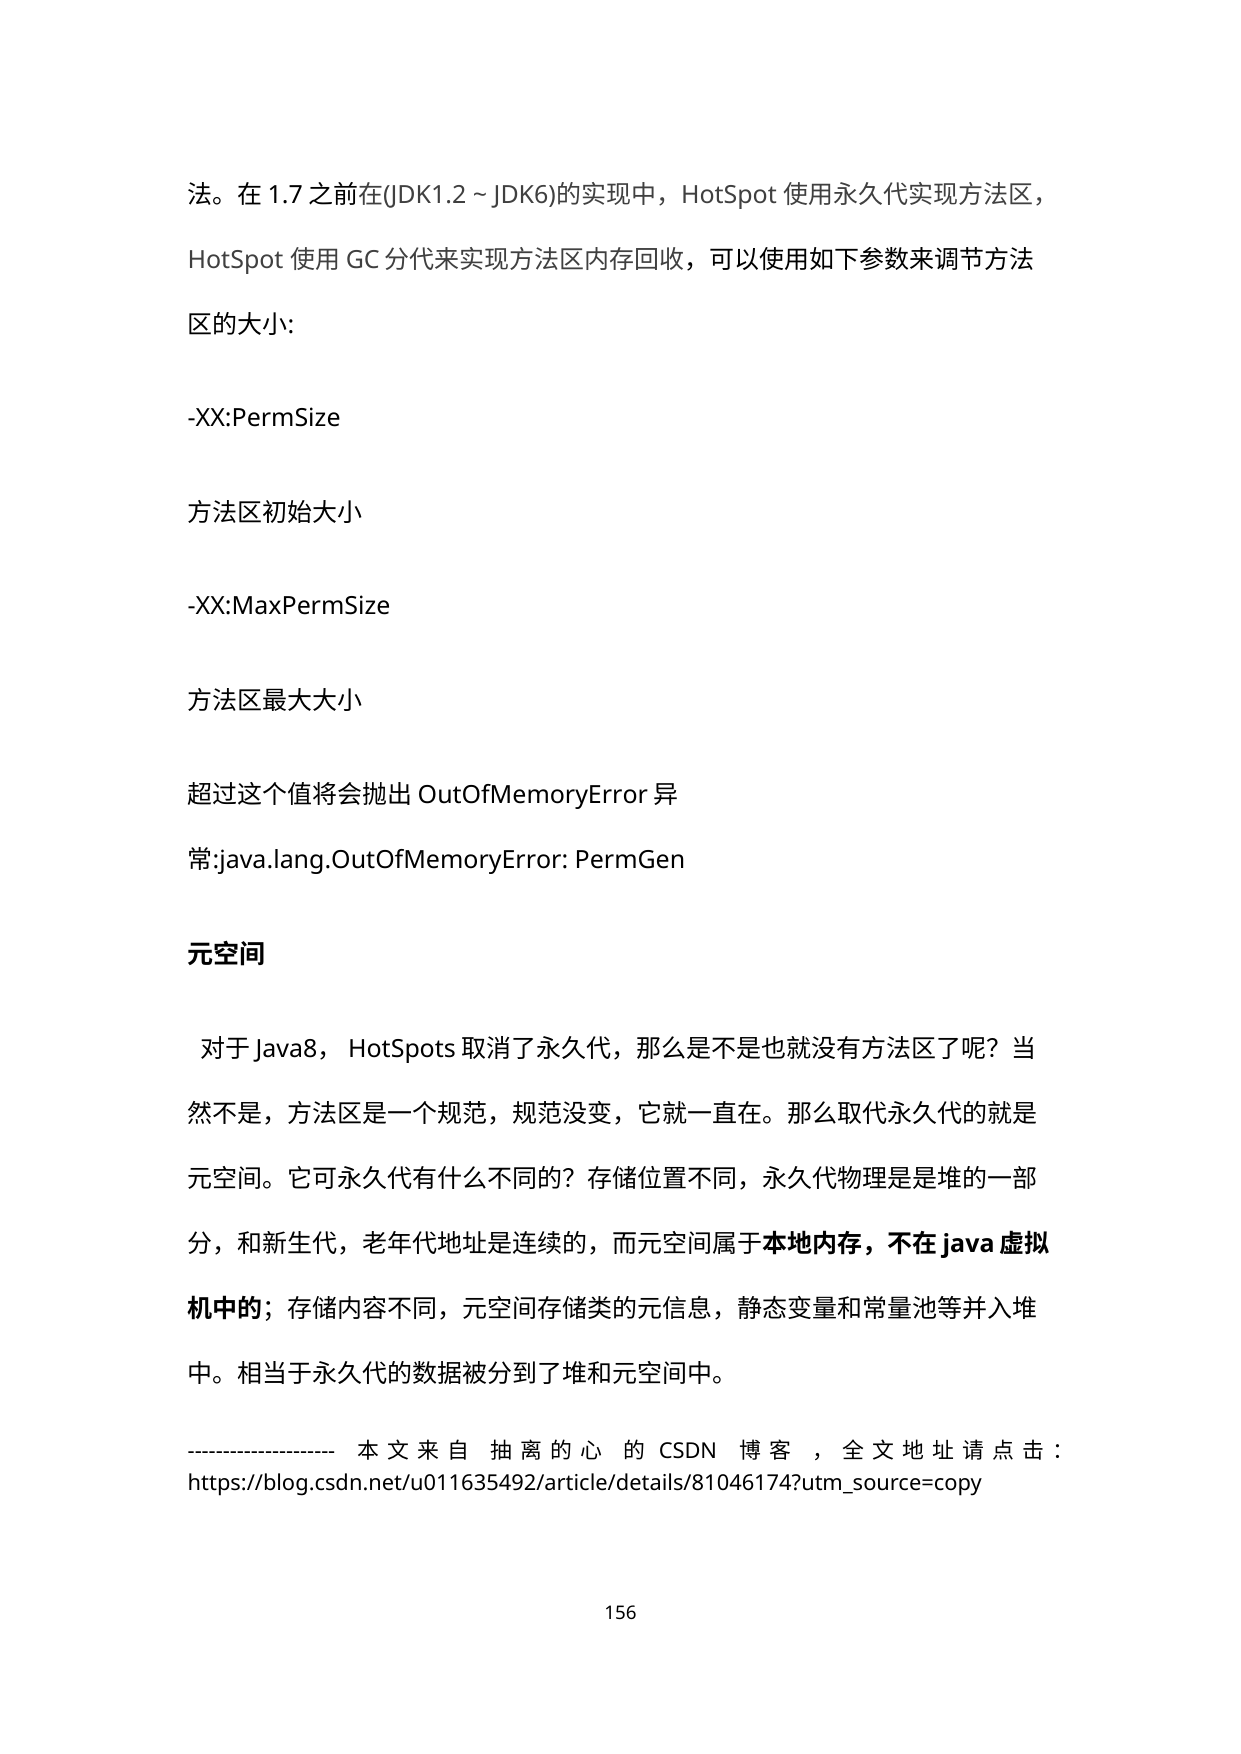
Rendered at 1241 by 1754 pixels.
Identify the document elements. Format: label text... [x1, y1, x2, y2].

text 对于Java8， HotSpots取消了永久代，那么是不是也就没有方法区了呢？当然不是，方法区是一个规范，规范没变，它就一直在。那么取代永久代的就是元空间。它可永久代有什么不同的？存储位置不同，永久代物理是是堆的一部分，和新生代，老年代地址是连续的，而元空间属于本地内存，不在java虚拟机中的；存储内容不同，元空间存储类的元信息，静态变量和常量池等并入堆中。相当于永久代的数据被分到了堆和元空间中。 [187, 1014, 1053, 1404]
text 方法区最大大小 [187, 666, 1053, 731]
text 超过这个值将会抛出OutOfMemoryError异常:java.lang.OutOfMemoryError: PermGen [187, 761, 1053, 891]
text --------------------- 本文来自 抽离的心 的CSDN 博客 ，全文地址请点击：https://blog.csdn.net/u011635492/article/details/81046174?utm_source=copy [187, 1433, 1053, 1498]
text 方法区初始大小 [187, 478, 1053, 543]
text 元空间 [187, 920, 1053, 985]
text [187, 160, 1053, 355]
text -XX:MaxPermSize [187, 572, 1053, 637]
text -XX:PermSize [187, 384, 1053, 449]
